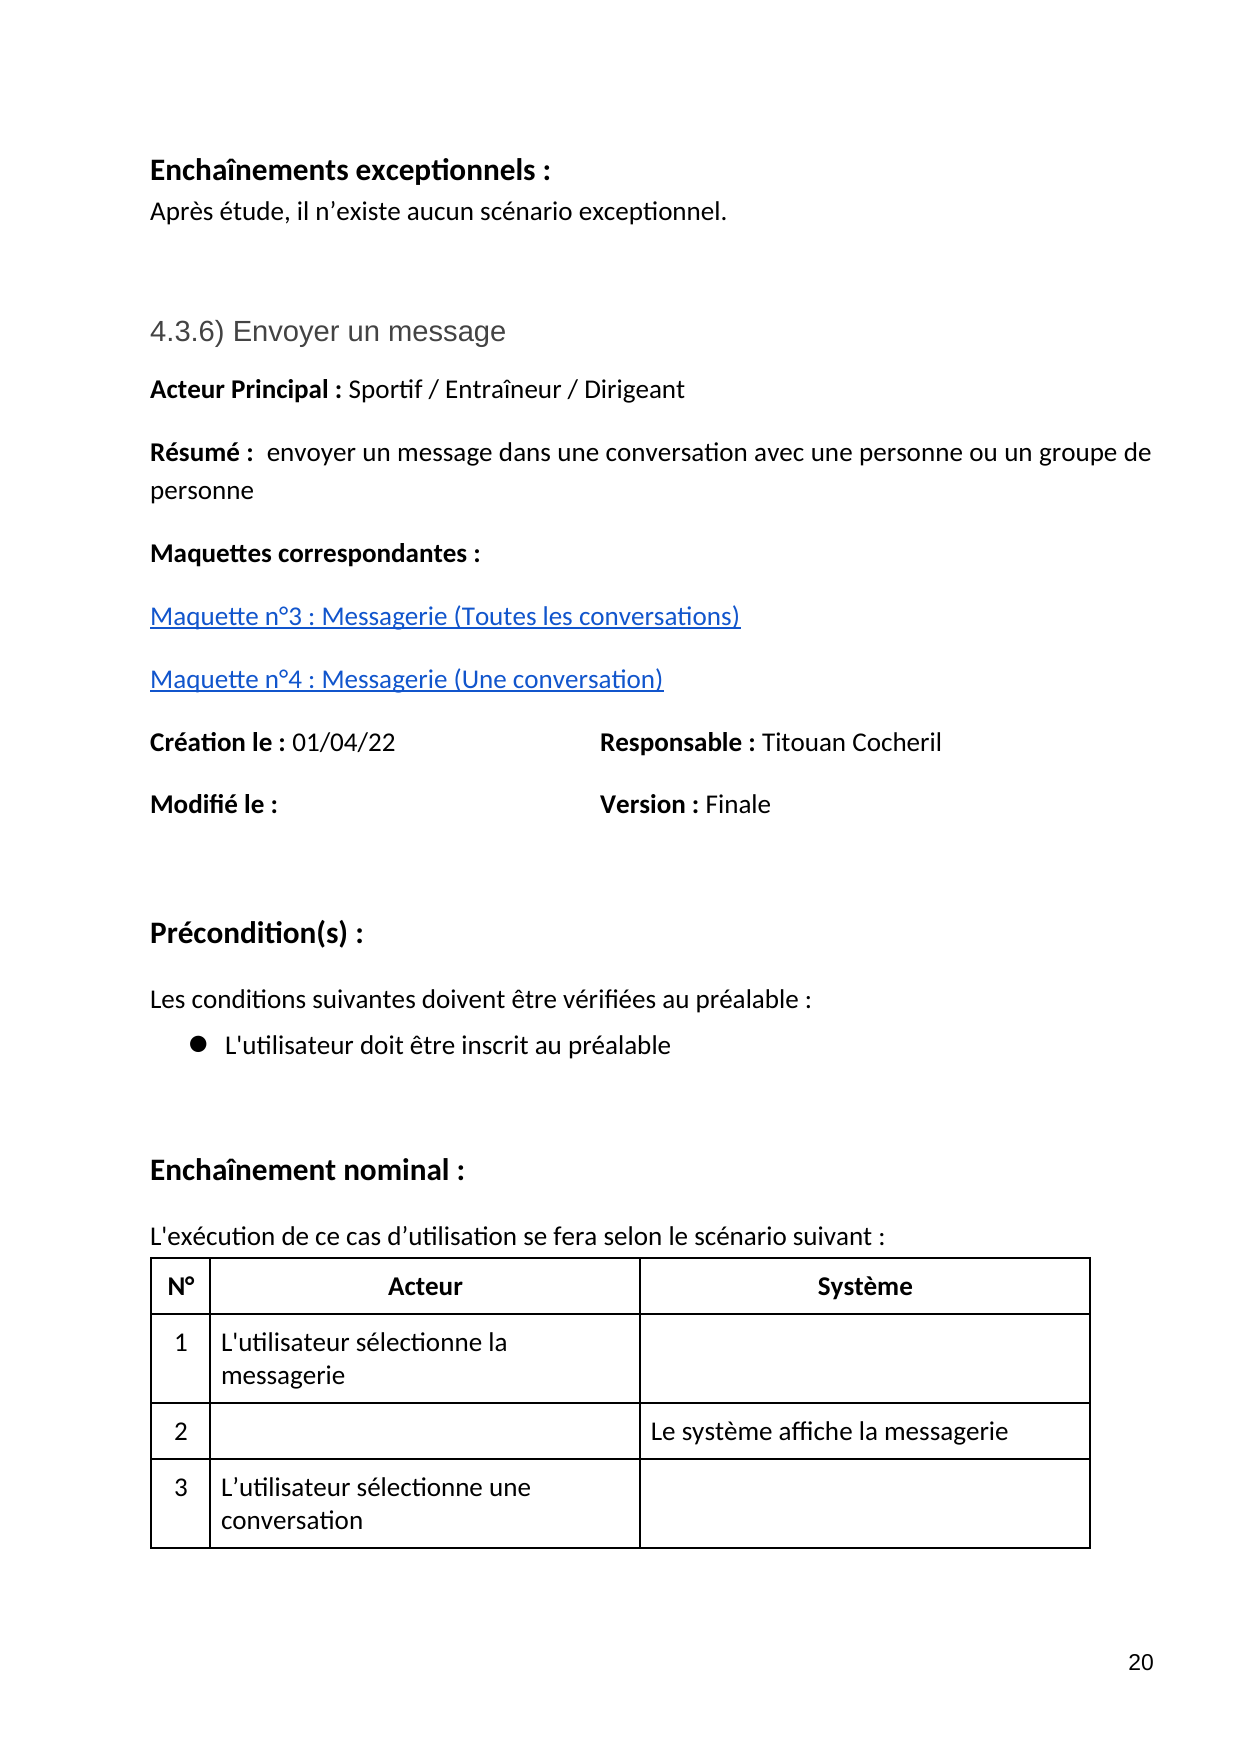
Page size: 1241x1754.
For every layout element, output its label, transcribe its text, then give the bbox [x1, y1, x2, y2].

text Création le : 01/04/22 Responsable : Titouan Cocheril [150, 725, 1153, 758]
table_cell [641, 1315, 1089, 1402]
table_header Système [641, 1259, 1089, 1313]
table_cell [211, 1404, 639, 1458]
table_cell L’utilisateur sélectionne une conversation [211, 1460, 639, 1547]
text Après étude, il n’existe aucun scénario exceptionnel. [150, 194, 1153, 227]
text Maquettes correspondantes : [150, 536, 1153, 569]
text Acteur Principal : Sportif / Entraîneur / Dirigeant [150, 372, 1153, 405]
text Les conditions suivantes doivent être vérifiées au préalable : [150, 982, 1153, 1015]
text Maquette n°4 : Messagerie (Une conversation) [150, 662, 1153, 695]
table_header Acteur [211, 1259, 639, 1313]
table_cell Le système affiche la messagerie [641, 1404, 1089, 1458]
table_header N° [152, 1259, 209, 1313]
text Précondition(s) : [150, 913, 1153, 952]
text Enchaînements exceptionnels : [150, 150, 1153, 188]
table_cell L'utilisateur sélectionne la messagerie [211, 1315, 639, 1402]
table_cell 2 [152, 1404, 209, 1458]
text Résumé : envoyer un message dans une conversation avec une personne ou un groupe de personne [150, 435, 1153, 506]
text Enchaînement nominal : [150, 1150, 1153, 1188]
subtitle 4.3.6) Envoyer un message [150, 314, 1153, 347]
table_cell 1 [152, 1315, 209, 1402]
list L'utilisateur doit être inscrit au préalable [187, 1020, 1153, 1063]
table_cell 3 [152, 1460, 209, 1547]
text Modifié le : Version : Finale [150, 788, 1153, 821]
text Maquette n°3 : Messagerie (Toutes les conversations) [150, 599, 1153, 632]
text L'exécution de ce cas d’utilisation se fera selon le scénario suivant : [150, 1219, 1153, 1252]
table_cell [641, 1460, 1089, 1547]
